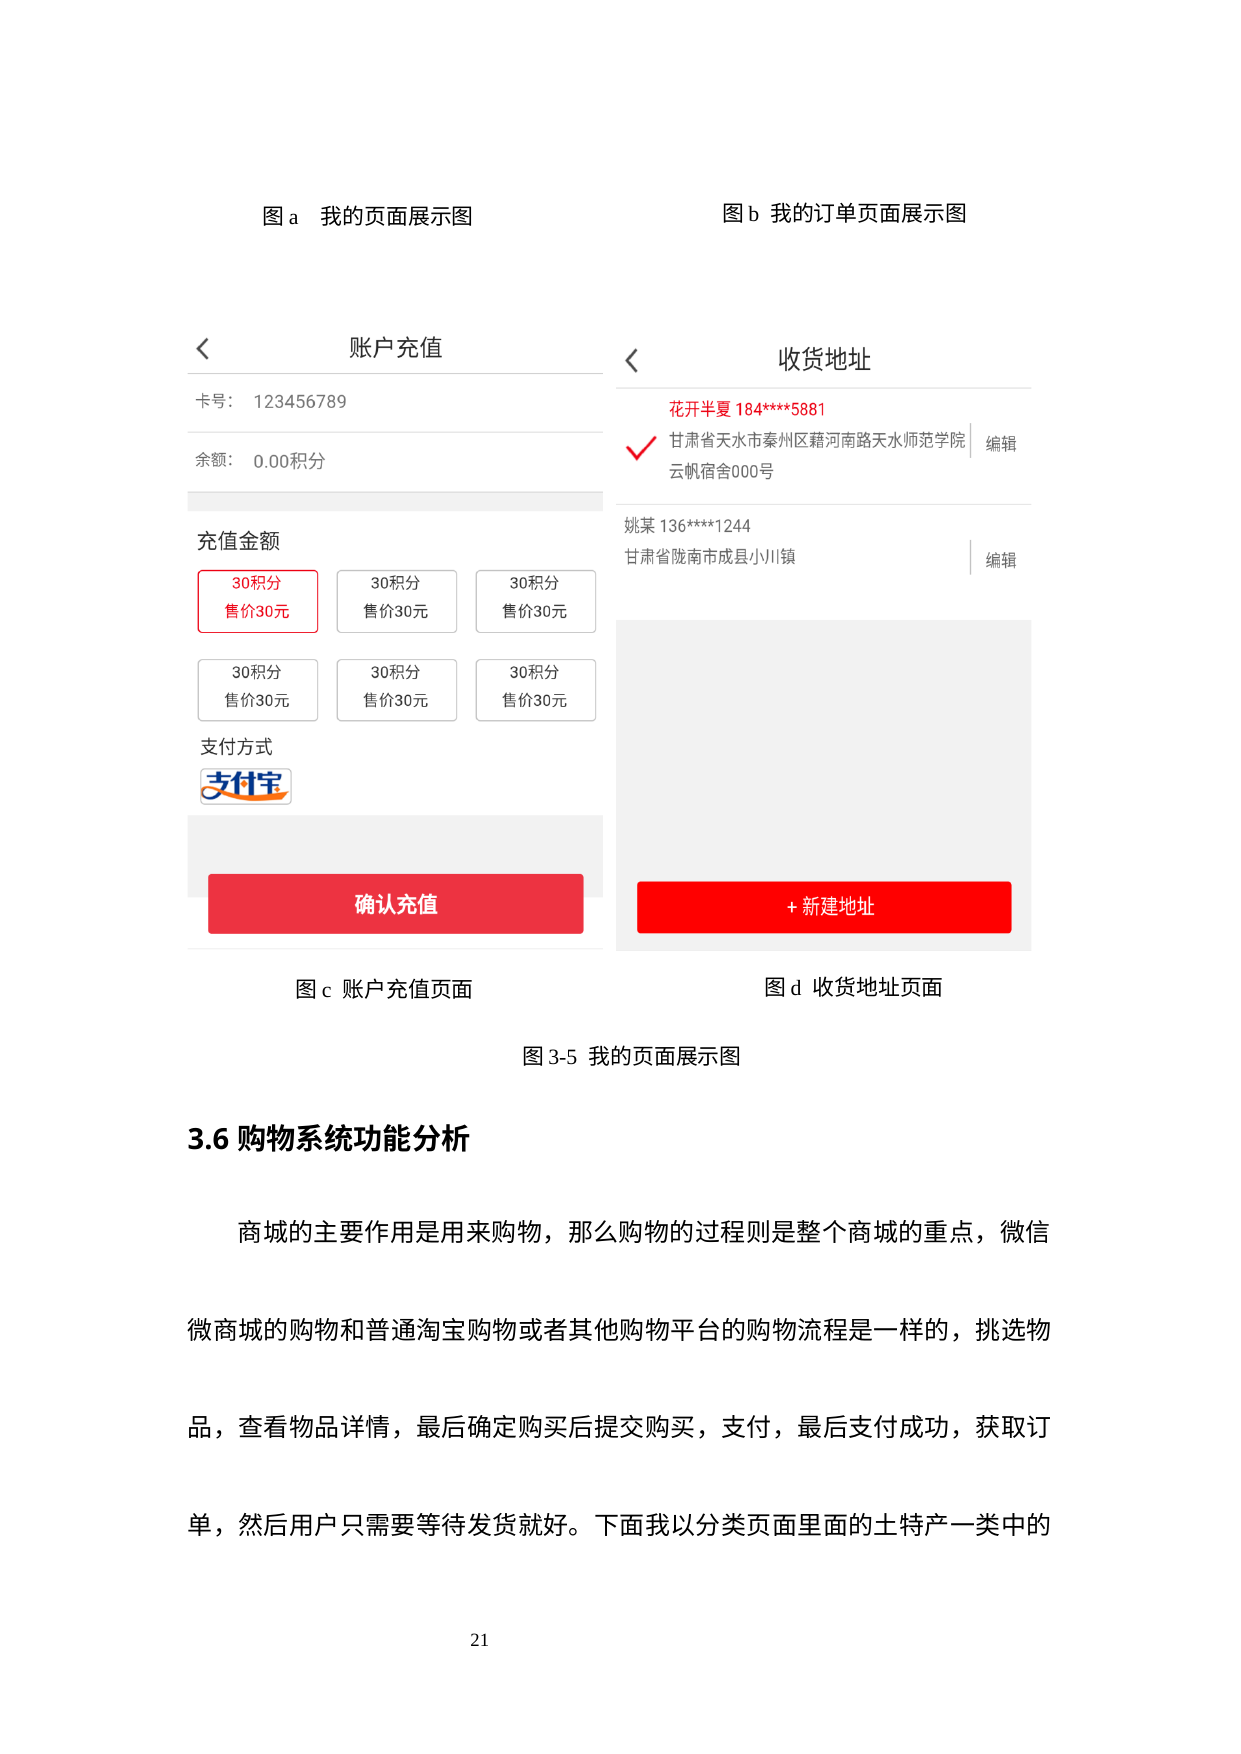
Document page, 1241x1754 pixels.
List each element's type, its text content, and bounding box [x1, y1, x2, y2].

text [187, 1198, 1053, 1556]
picture [187, 326, 603, 951]
subtitle 3.6 购物系统功能分析 [187, 1104, 1053, 1169]
picture [616, 334, 1032, 951]
